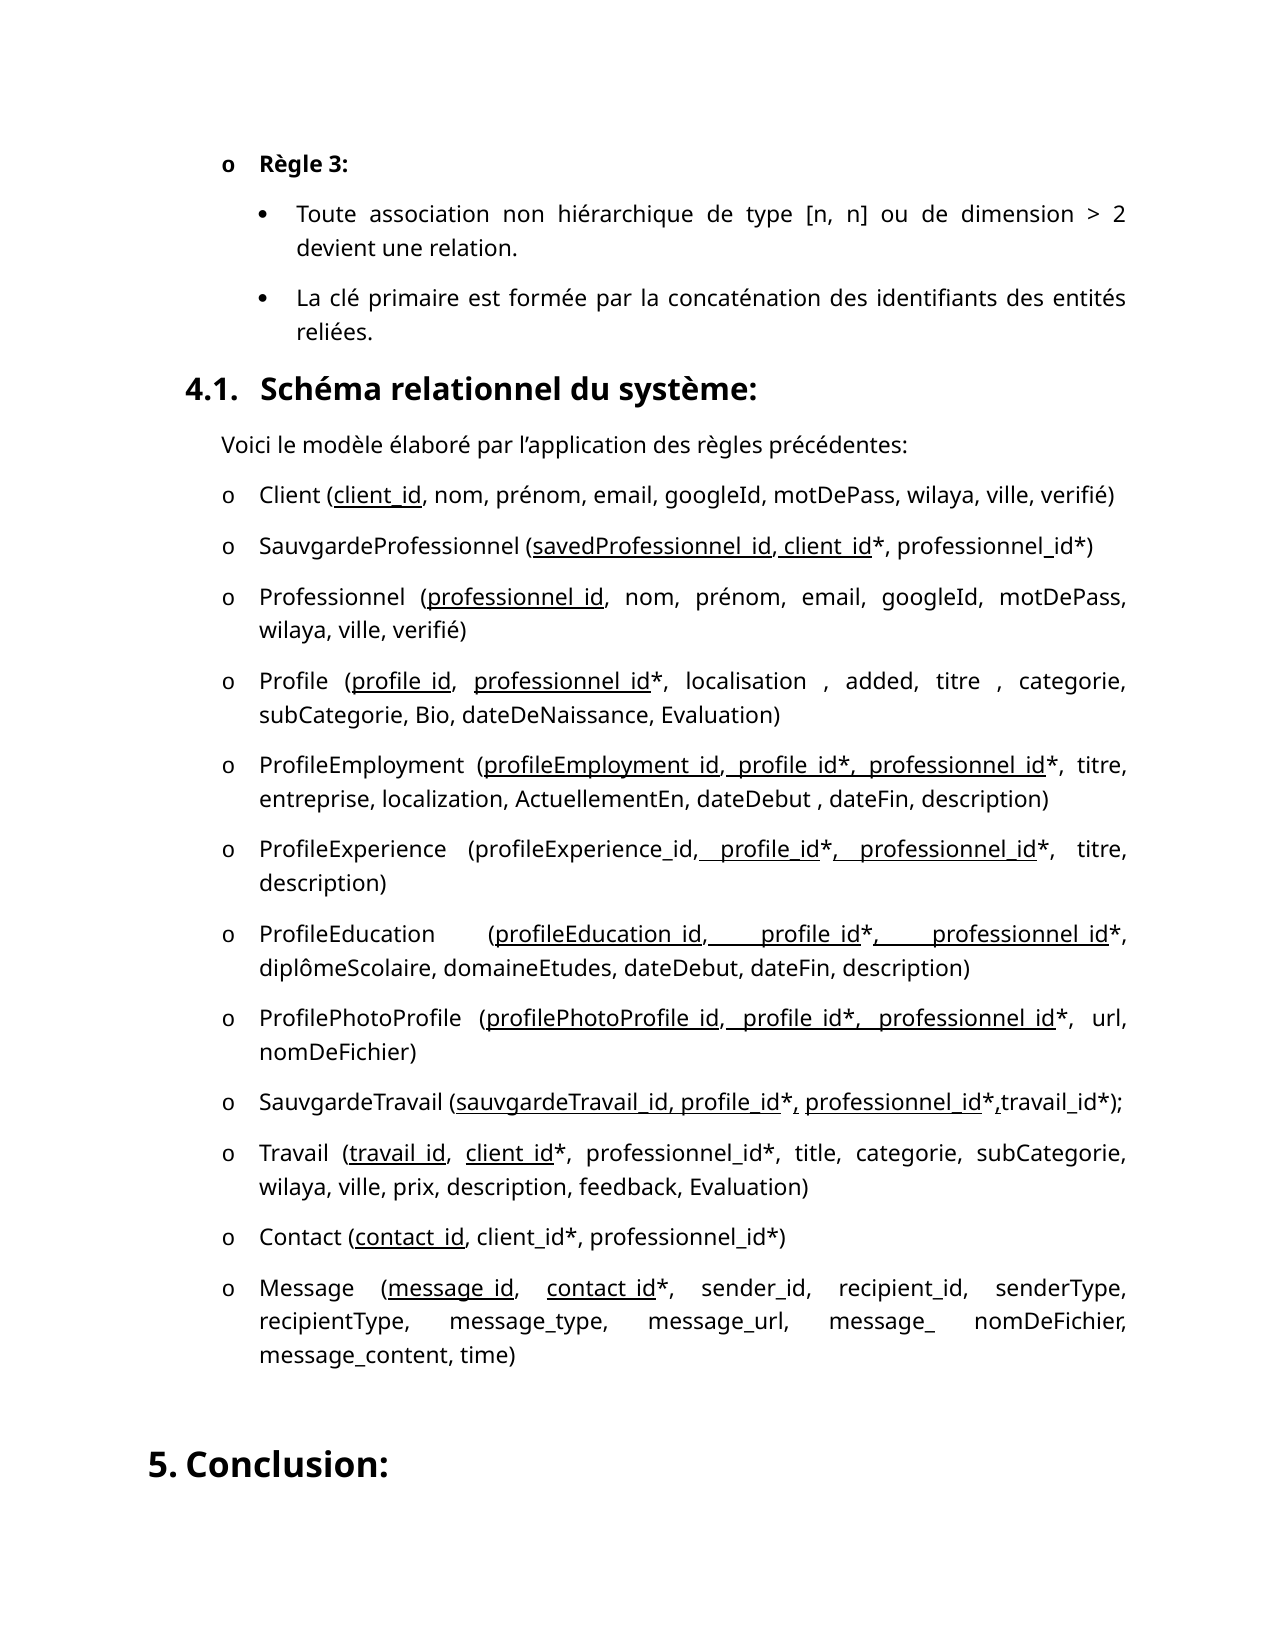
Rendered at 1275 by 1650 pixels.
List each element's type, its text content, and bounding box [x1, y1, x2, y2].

list Client (client_id, nom, prénom, email, googleId, motDePass, wilaya, ville, verifié) [221, 479, 1127, 511]
list La clé primaire est formée par la concaténation des identifiants des entités reliées. [259, 282, 1127, 347]
list ProfileEducation (profileEducation_id, profile_id*, professionnel_id*, diplômeScolaire, domaineEtudes, dateDebut, dateFin, description) [221, 918, 1127, 983]
list Règle 3: [221, 148, 1127, 179]
list ProfileEmployment (profileEmployment_id, profile_id*, professionnel_id*, titre, entreprise, localization, ActuellementEn, dateDebut , dateFin, description) [221, 749, 1127, 814]
list Message (message_id, contact_id*, sender_id, recipient_id, senderType, recipientType, message_type, message_url, message_ nomDeFichier, message_content, time) [221, 1271, 1127, 1370]
list Toute association non hiérarchique de type [n, n] ou de dimension > 2 devient une relation. [259, 198, 1127, 263]
list Professionnel (professionnel_id, nom, prénom, email, googleId, motDePass, wilaya, ville, verifié) [221, 581, 1127, 646]
text Voici le modèle élaboré par l’application des règles précédentes: [148, 429, 1127, 460]
list Contact (contact_id, client_id*, professionnel_id*) [221, 1221, 1127, 1252]
list Profile (profile_id, professionnel_id*, localisation , added, titre , categorie, subCategorie, Bio, dateDeNaissance, Evaluation) [221, 665, 1127, 730]
list SauvgardeProfessionnel (savedProfessionnel_id, client_id*, professionnel_id*) [221, 530, 1127, 561]
list Schéma relationnel du système: [185, 366, 1127, 409]
list ProfileExperience (profileExperience_id, profile_id*, professionnel_id*, titre, description) [221, 833, 1127, 898]
list Travail (travail_id, client_id*, professionnel_id*, title, categorie, subCategorie, wilaya, ville, prix, description, feedback, Evaluation) [221, 1137, 1127, 1202]
text Conclusion: [148, 1440, 1127, 1488]
list ProfilePhotoProfile (profilePhotoProfile_id, profile_id*, professionnel_id*, url, nomDeFichier) [221, 1002, 1127, 1067]
list SauvgardeTravail (sauvgardeTravail_id, profile_id*, professionnel_id*,travail_id*); [221, 1086, 1127, 1117]
